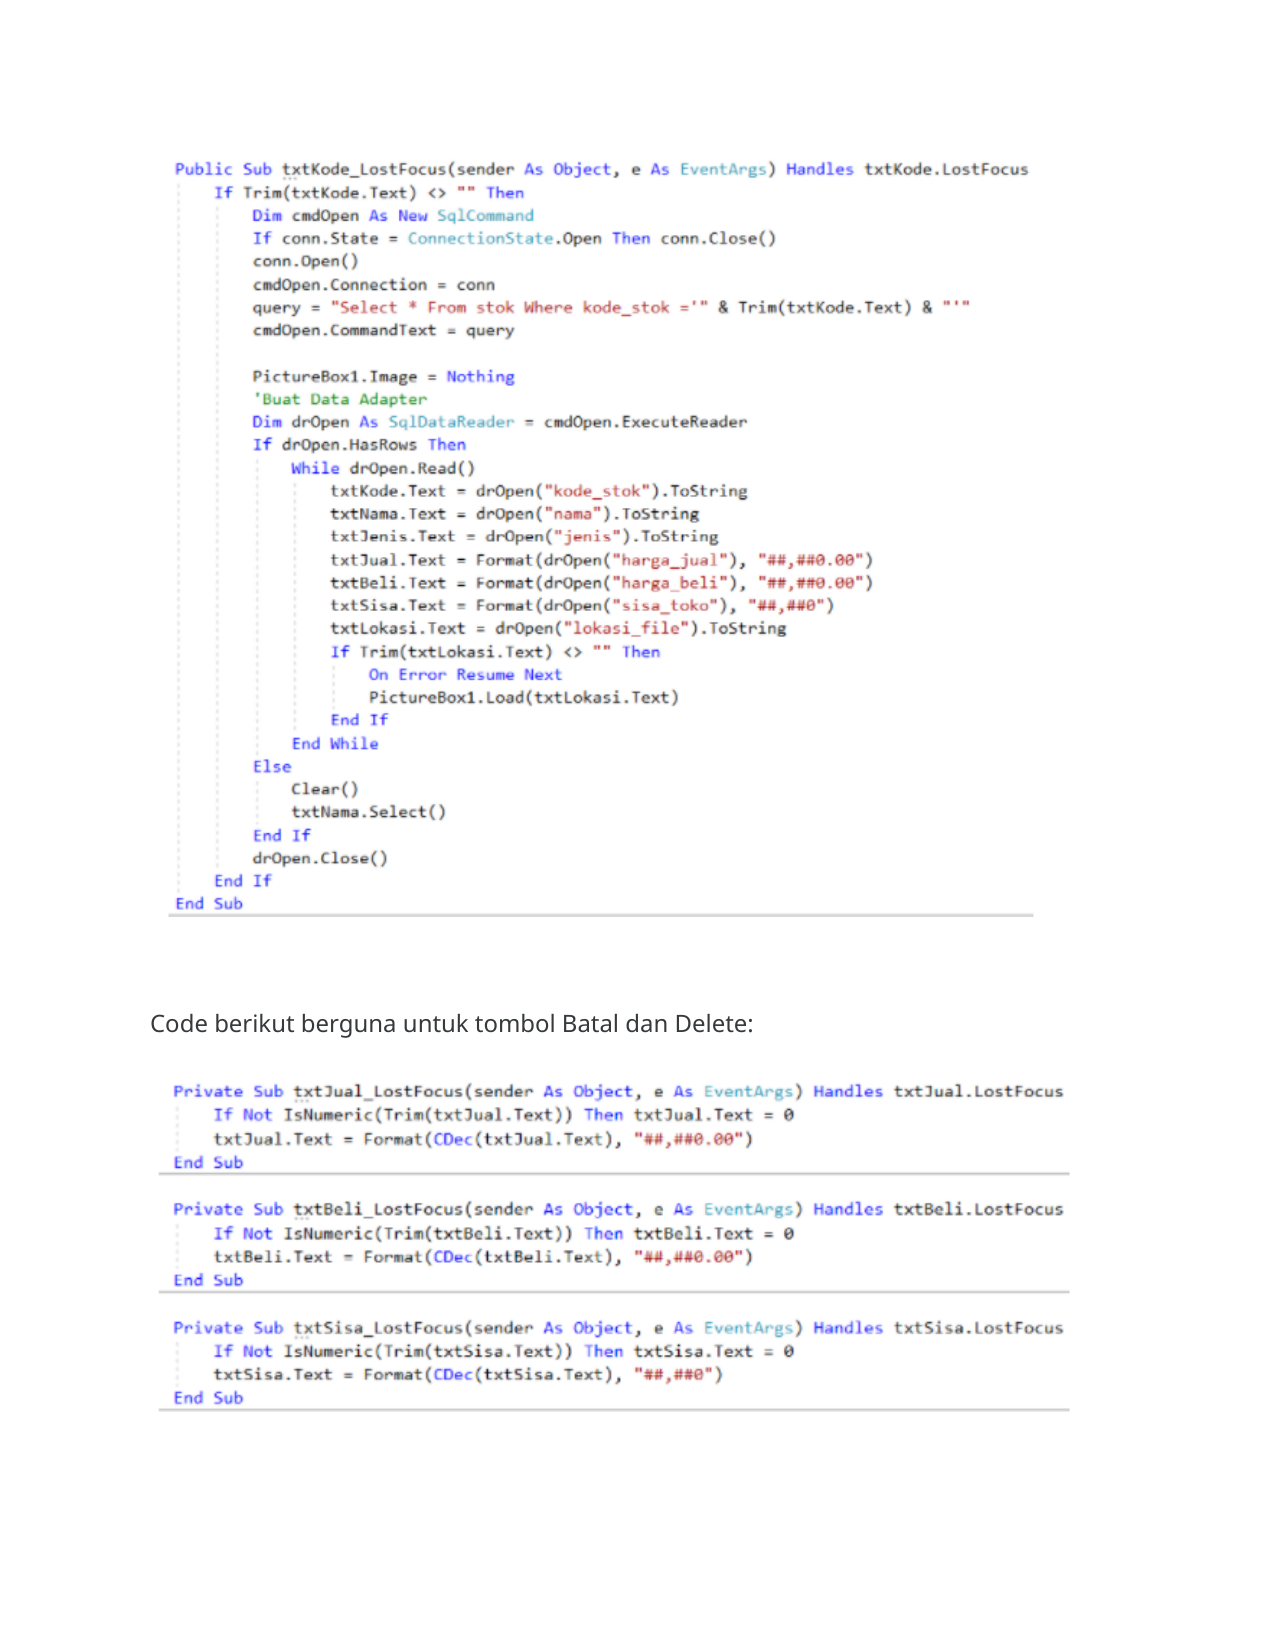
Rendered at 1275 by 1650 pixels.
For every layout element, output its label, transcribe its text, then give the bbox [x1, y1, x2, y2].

text Code berikut berguna untuk tombol Batal dan Delete: [150, 1007, 1125, 1040]
picture [150, 1068, 1125, 1424]
picture [150, 150, 1125, 917]
